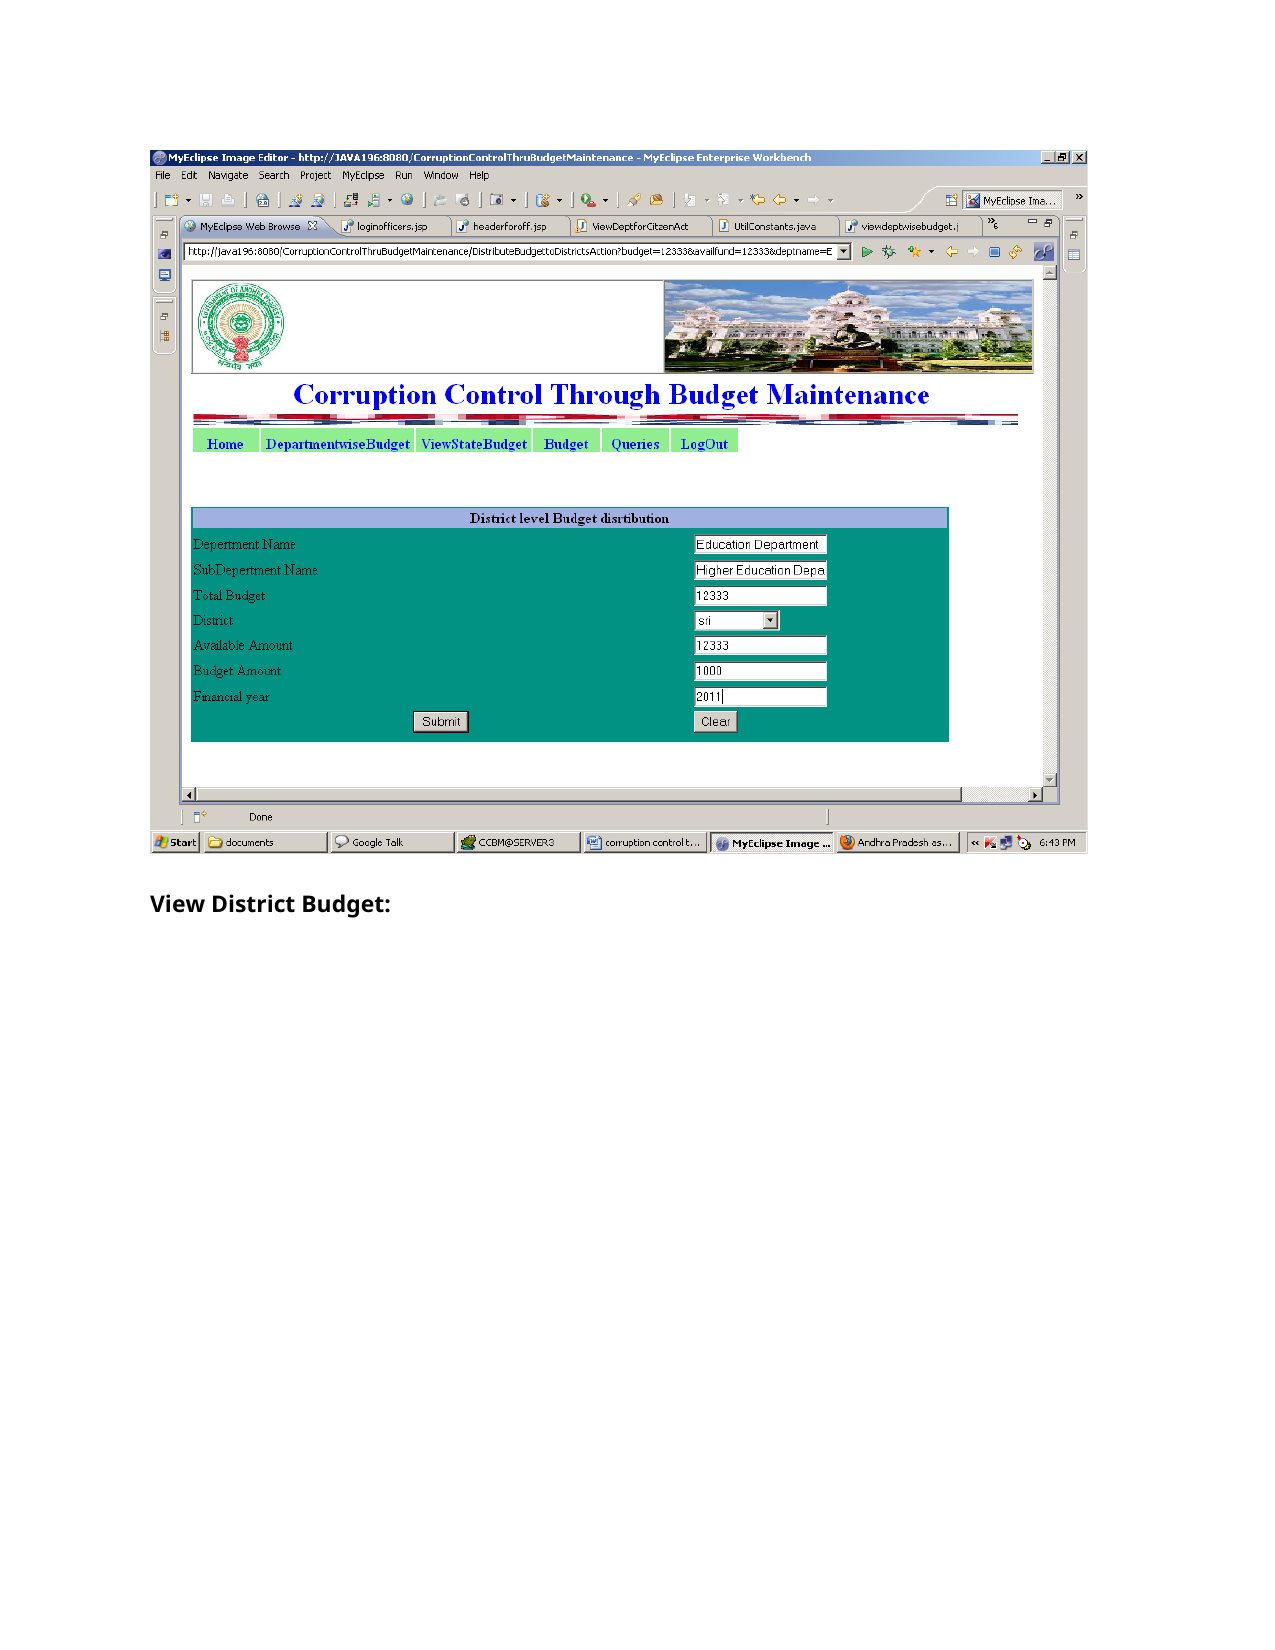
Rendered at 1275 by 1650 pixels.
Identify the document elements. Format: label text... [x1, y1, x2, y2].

text View District Budget: [150, 888, 1125, 919]
picture [150, 150, 1088, 854]
